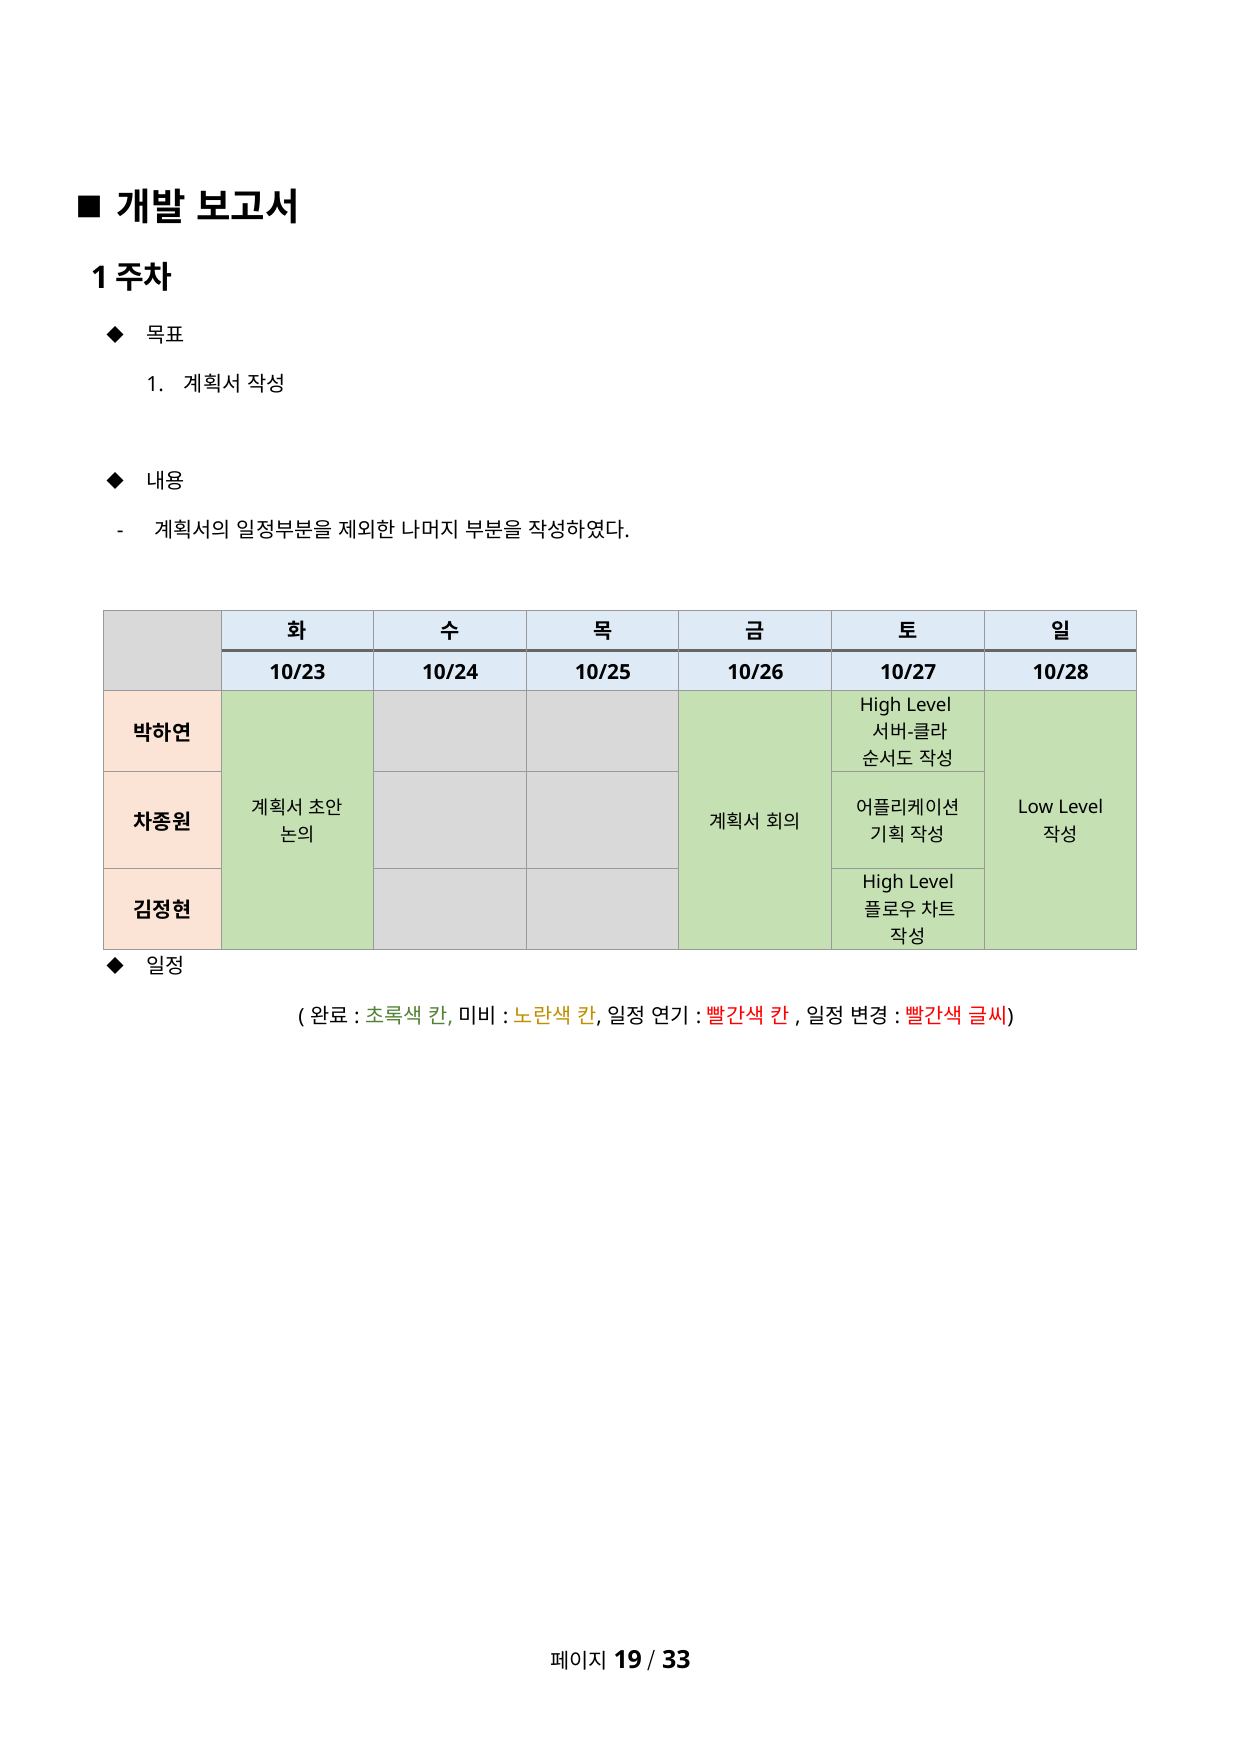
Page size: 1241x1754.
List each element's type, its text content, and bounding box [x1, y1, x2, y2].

table_cell [527, 691, 678, 771]
list 계획서의 일정부분을 제외한 나머지 부분을 작성하였다. [117, 513, 1165, 543]
table_header [104, 611, 221, 690]
table_cell 10/28 [985, 652, 1136, 690]
table_cell High Level 서버-클라 순서도 작성 [832, 691, 984, 771]
table_cell [374, 869, 526, 949]
table_cell [374, 691, 526, 771]
table_cell [374, 772, 526, 868]
table_cell 어플리케이션 기획 작성 [832, 772, 984, 868]
table_cell 박하연 [104, 691, 221, 771]
text 1주차 [91, 252, 1165, 298]
text 개발 보고서 [75, 177, 1165, 231]
table_cell 10/26 [679, 652, 831, 690]
table_cell 차종원 [104, 772, 221, 868]
table_header 수 [374, 611, 526, 649]
table_cell 계획서 초안 논의 [222, 691, 373, 949]
table_cell High Level 플로우 차트 작성 [832, 869, 984, 949]
list 일정 [104, 950, 1165, 980]
table_cell [527, 772, 678, 868]
table_cell [527, 869, 678, 949]
table_header 화 [222, 611, 373, 649]
list ( 완료 : 초록색 칸, 미비 : 노란색 칸, 일정 연기 : 빨간색 칸 , 일정 변경 : 빨간색 글씨) [146, 999, 1165, 1029]
list 계획서 작성 [146, 367, 1165, 398]
list 목표 [104, 318, 1165, 348]
table_cell 10/25 [527, 652, 678, 690]
table_cell Low Level 작성 [985, 691, 1136, 949]
table_cell 계획서 회의 [679, 691, 831, 949]
list 내용 [104, 464, 1165, 494]
table_cell 10/24 [374, 652, 526, 690]
table_header 금 [679, 611, 831, 649]
table_cell 10/23 [222, 652, 373, 690]
table_cell 10/27 [832, 652, 984, 690]
table_cell 김정현 [104, 869, 221, 949]
table_header 토 [832, 611, 984, 649]
table_header 목 [527, 611, 678, 649]
table_header 일 [985, 611, 1136, 649]
